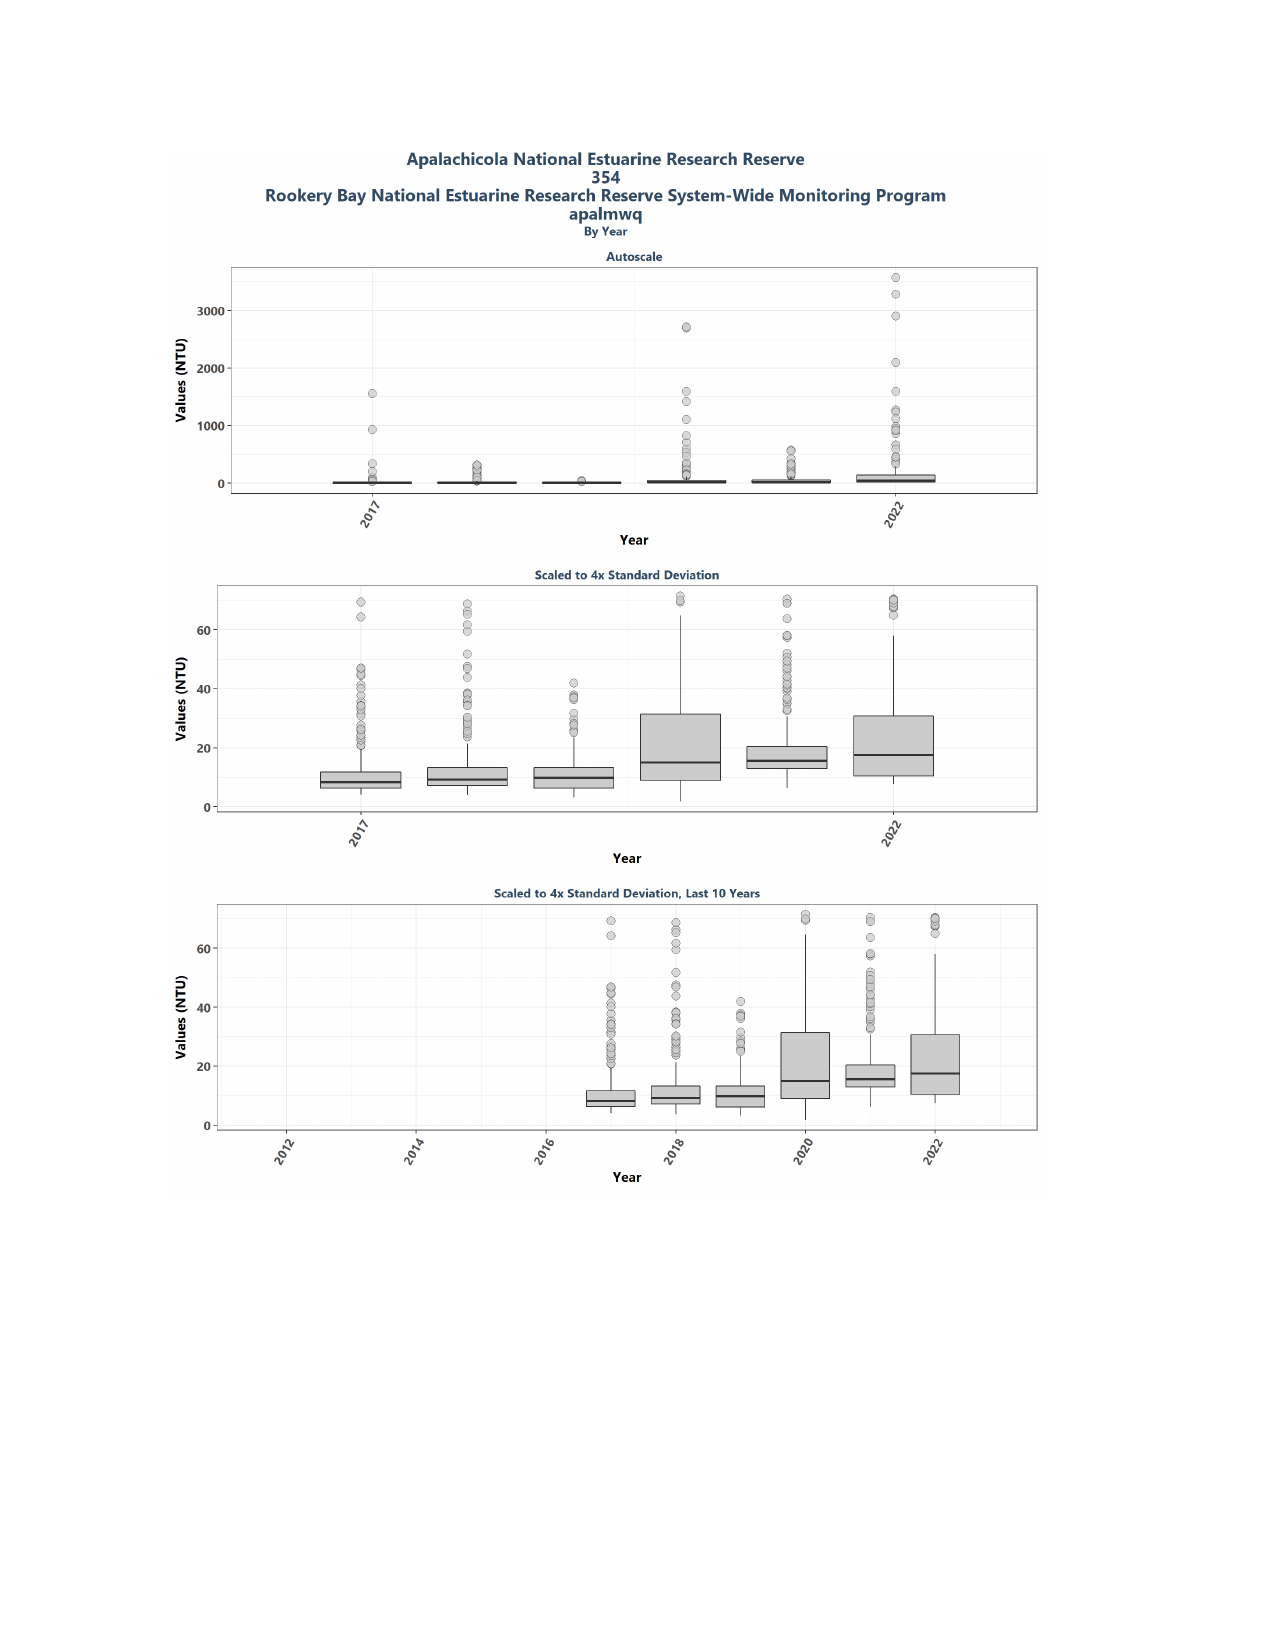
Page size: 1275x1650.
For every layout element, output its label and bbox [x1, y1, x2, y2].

picture [168, 150, 1044, 1200]
